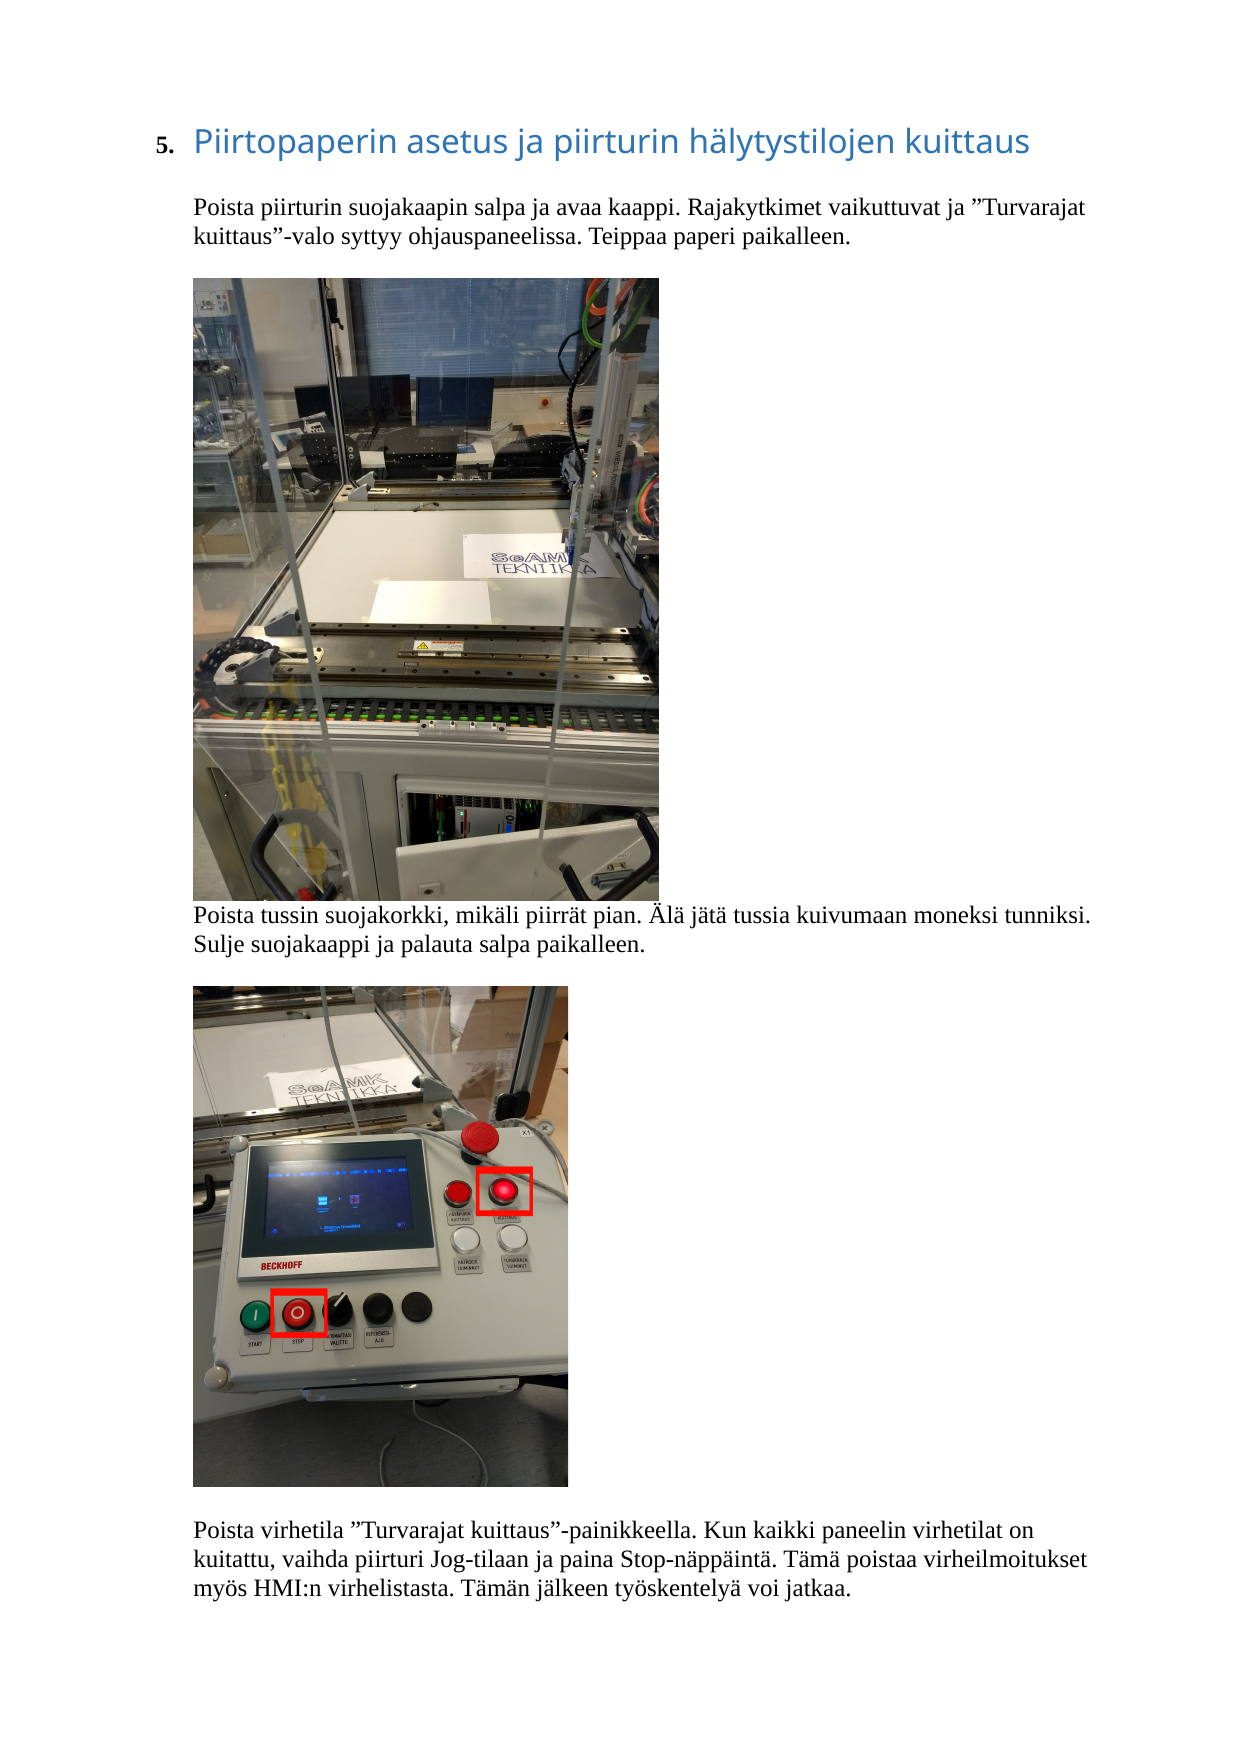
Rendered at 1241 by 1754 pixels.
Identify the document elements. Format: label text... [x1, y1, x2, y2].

picture [193, 278, 659, 901]
picture [193, 986, 569, 1487]
